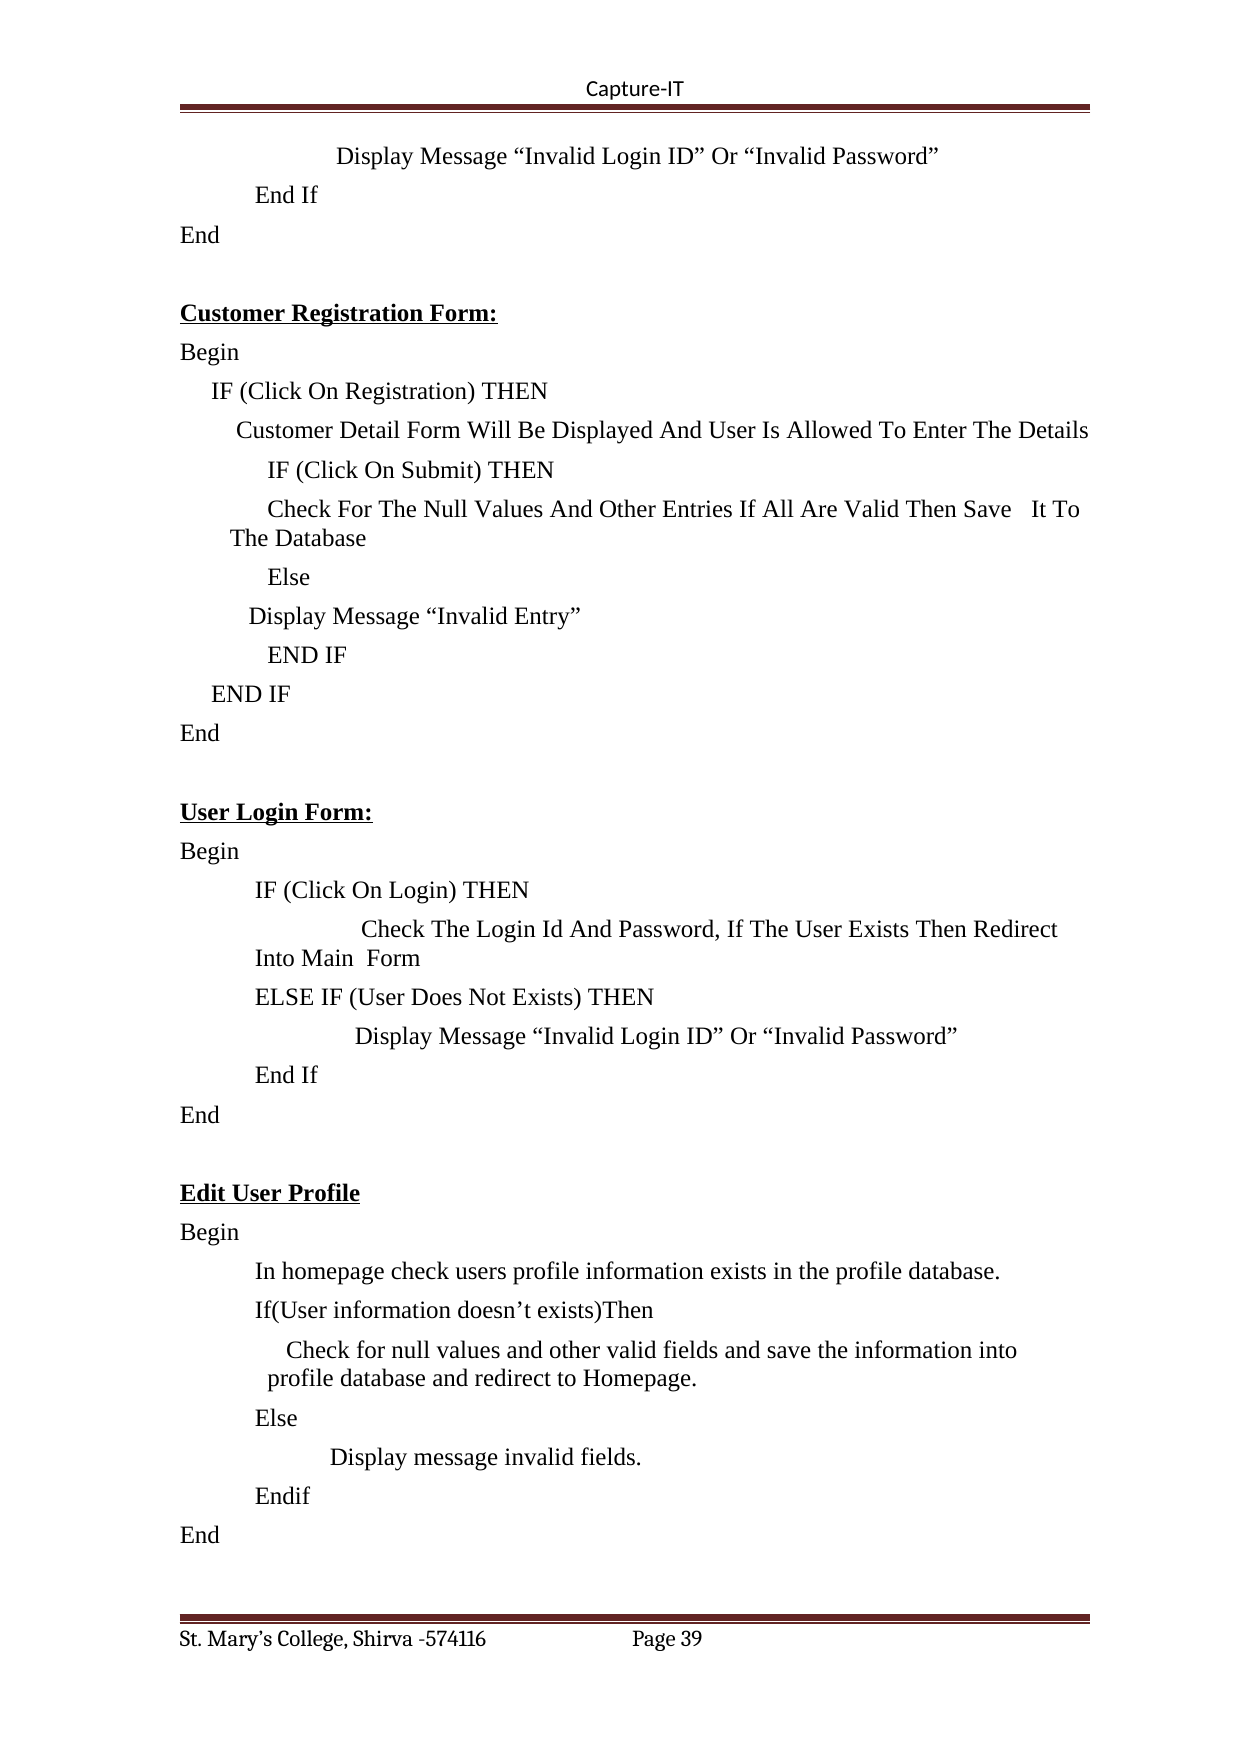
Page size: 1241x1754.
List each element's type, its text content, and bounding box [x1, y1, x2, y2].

text End [179, 1520, 1090, 1549]
text Check for null values and other valid fields and save the information into profile database and redirect to Homepage. [179, 1335, 1090, 1392]
text Begin [179, 337, 1090, 366]
text Edit User Profile [179, 1178, 1090, 1207]
text In homepage check users profile information exists in the profile database. [179, 1256, 1090, 1285]
text End If [179, 1061, 1090, 1089]
text Customer Detail Form Will Be Displayed And User Is Allowed To Enter The Details [179, 416, 1090, 444]
text Begin [179, 836, 1090, 865]
text End [179, 718, 1090, 747]
text Check For The Null Values And Other Entries If All Are Valid Then Save It To The Database [179, 494, 1090, 551]
text Customer Registration Form: [179, 298, 1090, 327]
text IF (Click On Registration) THEN [179, 376, 1090, 405]
text If(User information doesn’t exists)Then [179, 1296, 1090, 1324]
text Endif [179, 1481, 1090, 1510]
text End [179, 1100, 1090, 1128]
text Display message invalid fields. [254, 1442, 1090, 1471]
text Else [179, 1403, 1090, 1431]
text Else [179, 562, 1090, 591]
text END IF [179, 640, 1090, 669]
text User Login Form: [179, 797, 1090, 826]
text Display Message “Invalid Entry” [179, 601, 1090, 630]
text End If [179, 181, 1090, 209]
text End [179, 220, 1090, 248]
text IF (Click On Login) THEN [179, 875, 1090, 904]
text Display Message “Invalid Login ID” Or “Invalid Password” [179, 141, 1090, 170]
text IF (Click On Submit) THEN [179, 455, 1090, 483]
text Begin [179, 1217, 1090, 1246]
text Display Message “Invalid Login ID” Or “Invalid Password” [179, 1021, 1090, 1050]
text ELSE IF (User Does Not Exists) THEN [179, 982, 1090, 1011]
text END IF [179, 679, 1090, 708]
text Check The Login Id And Password, If The User Exists Then Redirect Into Main Form [254, 914, 1090, 972]
